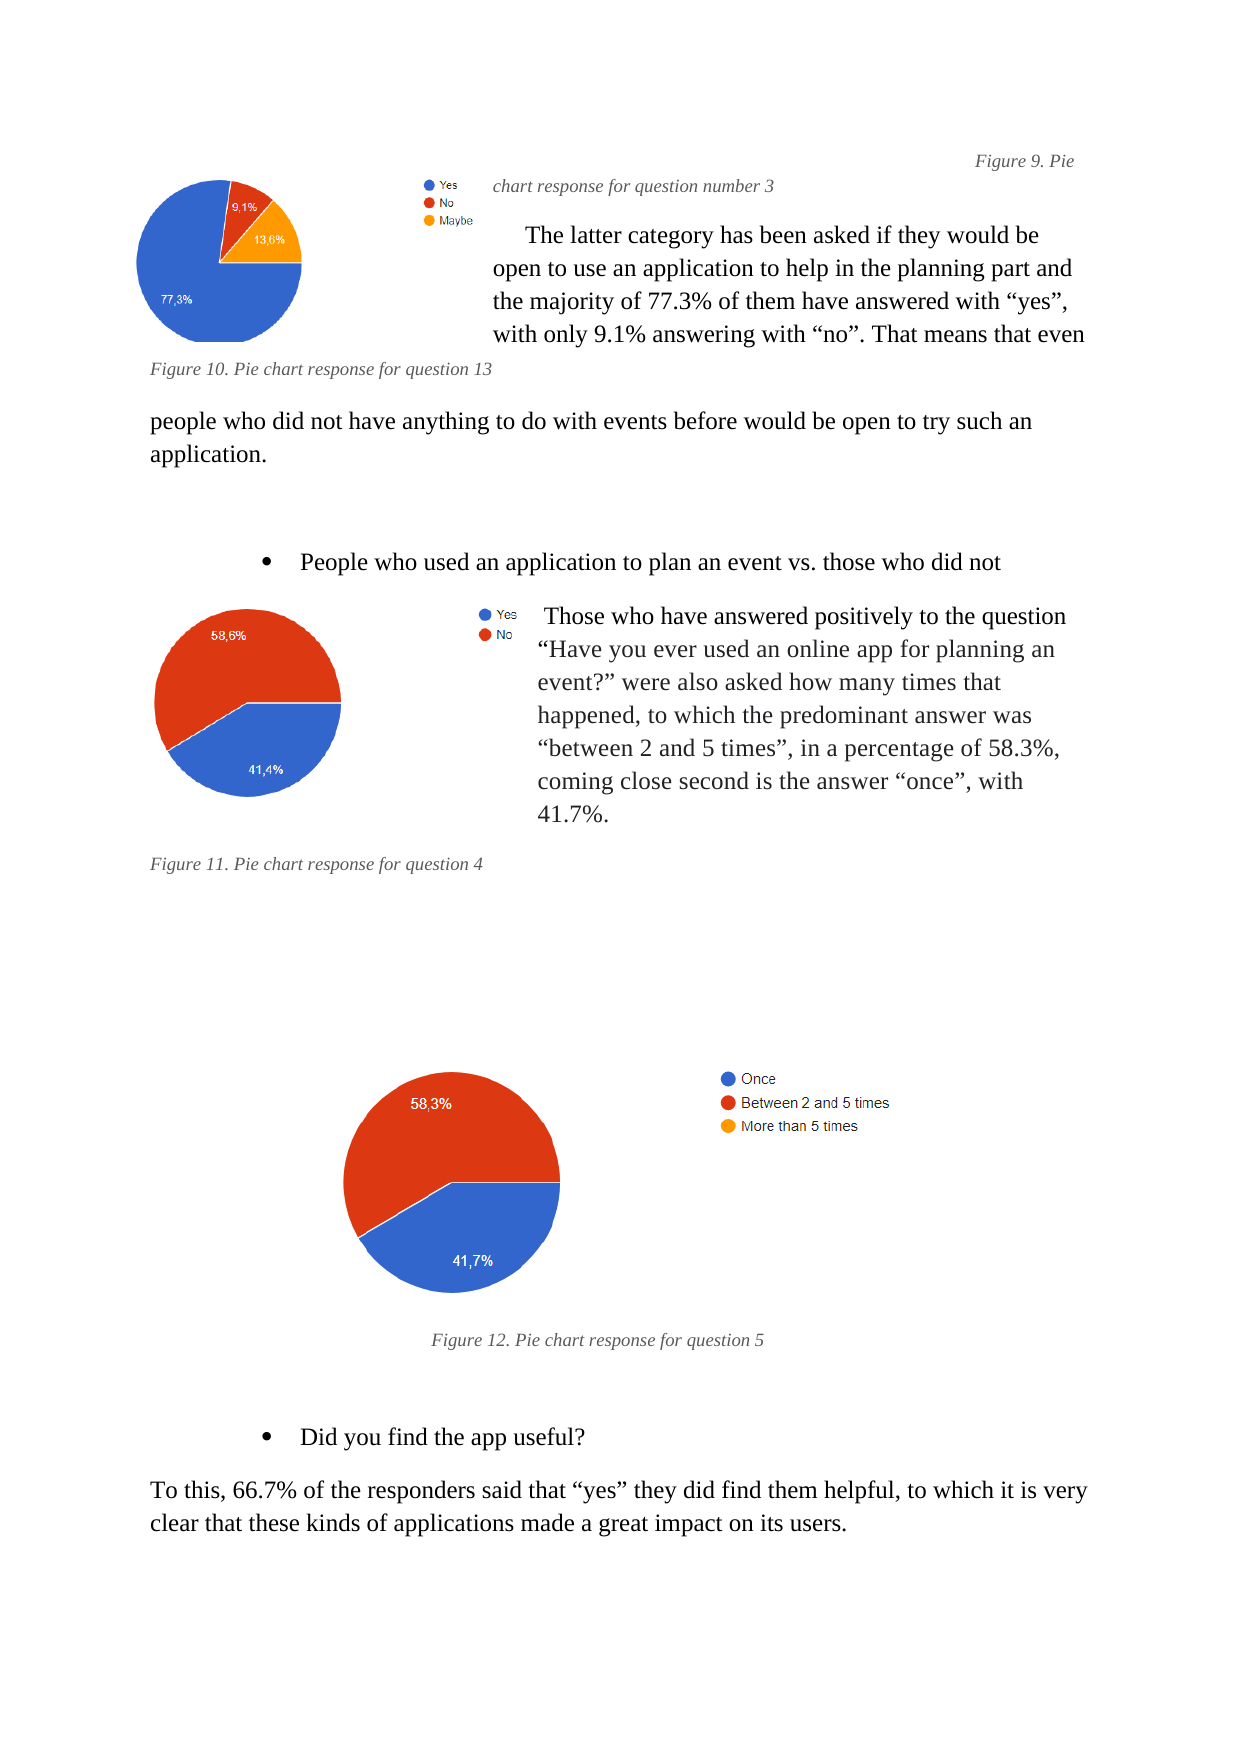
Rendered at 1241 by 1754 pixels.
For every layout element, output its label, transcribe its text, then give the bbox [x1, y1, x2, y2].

text The latter category has been asked if they would be open to use an application to help in the planning part and the majority of 77.3% of them have answered with “yes”, with only 9.1% answering with “no”. That means that even Figure 10. Pie chart response for question 13 [150, 220, 1090, 381]
text people who did not have anything to do with events before would be open to try such an application. [150, 406, 1090, 468]
text Figure 11. Pie chart response for question 4 [150, 853, 1090, 874]
picture [335, 1063, 892, 1298]
picture [133, 176, 474, 342]
text To this, 66.7% of the responders said that “yes” they did find them helpful, to which it is very clear that these kinds of applications made a great impact on its users. [150, 1476, 1090, 1537]
list Did you find the app useful? [262, 1422, 1090, 1450]
text Figure 9. Pie chart response for question number 3 [150, 150, 1090, 196]
text Figure 12. Pie chart response for question 5 [150, 1329, 1090, 1351]
picture [150, 600, 519, 800]
list People who used an application to plan an event vs. those who did not [262, 547, 1090, 576]
